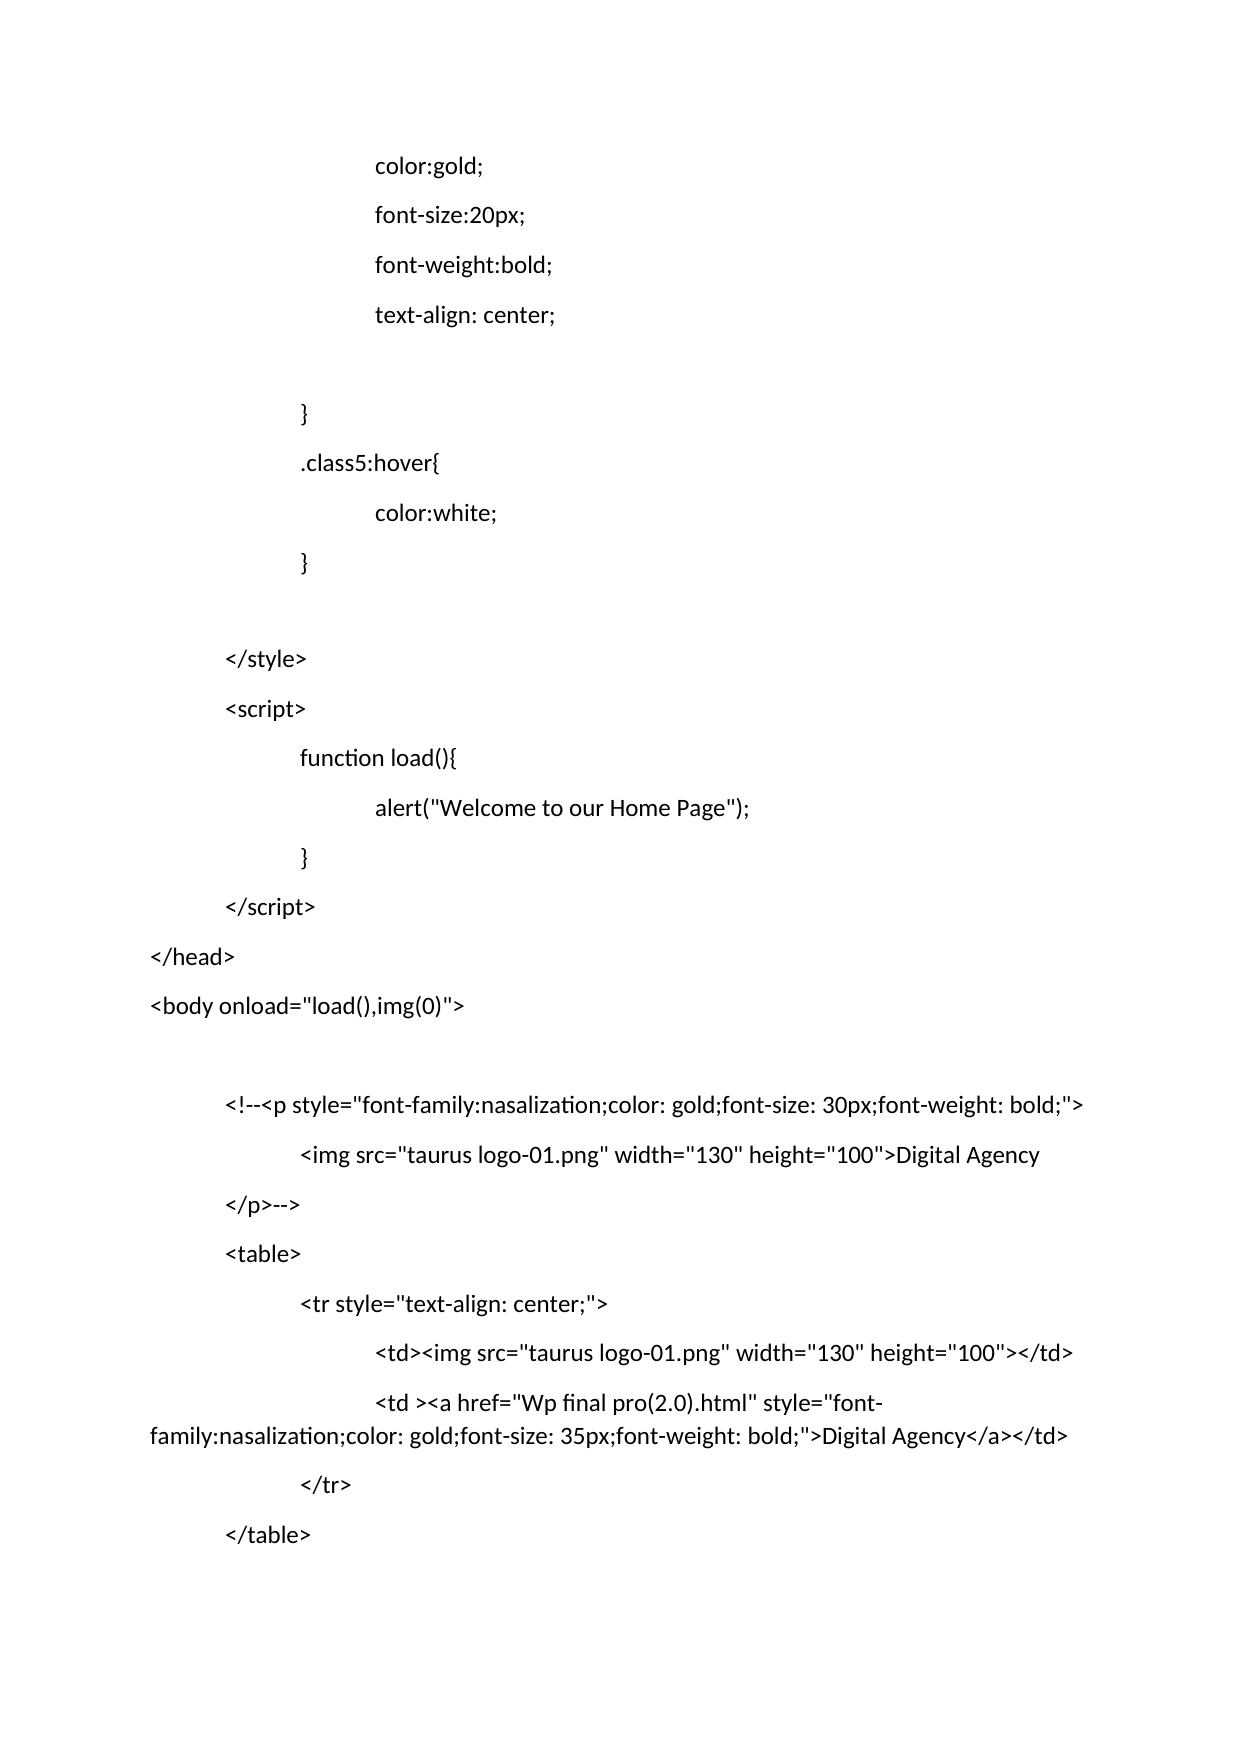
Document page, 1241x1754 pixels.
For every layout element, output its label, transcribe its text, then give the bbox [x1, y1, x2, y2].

text </p>--> [150, 1189, 1090, 1219]
text <tr style="text-align: center;"> [150, 1288, 1090, 1318]
text </style> [150, 643, 1090, 674]
text } [150, 547, 1090, 577]
text <script> [150, 693, 1090, 723]
text </tr> [150, 1469, 1090, 1500]
text font-weight:bold; [150, 249, 1090, 280]
text <table> [150, 1238, 1090, 1269]
text text-align: center; [150, 299, 1090, 329]
text font-size:20px; [150, 199, 1090, 230]
text } [150, 842, 1090, 872]
text </script> [150, 891, 1090, 922]
text <img src="taurus logo-01.png" width="130" height="100">Digital Agency [150, 1139, 1090, 1170]
text <!--<p style="font-family:nasalization;color: gold;font-size: 30px;font-weight: bold;"> [150, 1089, 1090, 1120]
text <body onload="load(),img(0)"> [150, 990, 1090, 1021]
text color:gold; [150, 150, 1090, 181]
text alert("Welcome to our Home Page"); [150, 792, 1090, 823]
text .class5:hover{ [150, 447, 1090, 478]
text } [150, 398, 1090, 428]
text color:white; [150, 497, 1090, 528]
text function load(){ [150, 742, 1090, 773]
text <td ><a href="Wp final pro(2.0).html" style="font-family:nasalization;color: gold;font-size: 35px;font-weight: bold;">Digital Agency</a></td> [150, 1387, 1090, 1451]
text <td><img src="taurus logo-01.png" width="130" height="100"></td> [150, 1337, 1090, 1368]
text </table> [150, 1519, 1090, 1550]
text </head> [150, 941, 1090, 971]
